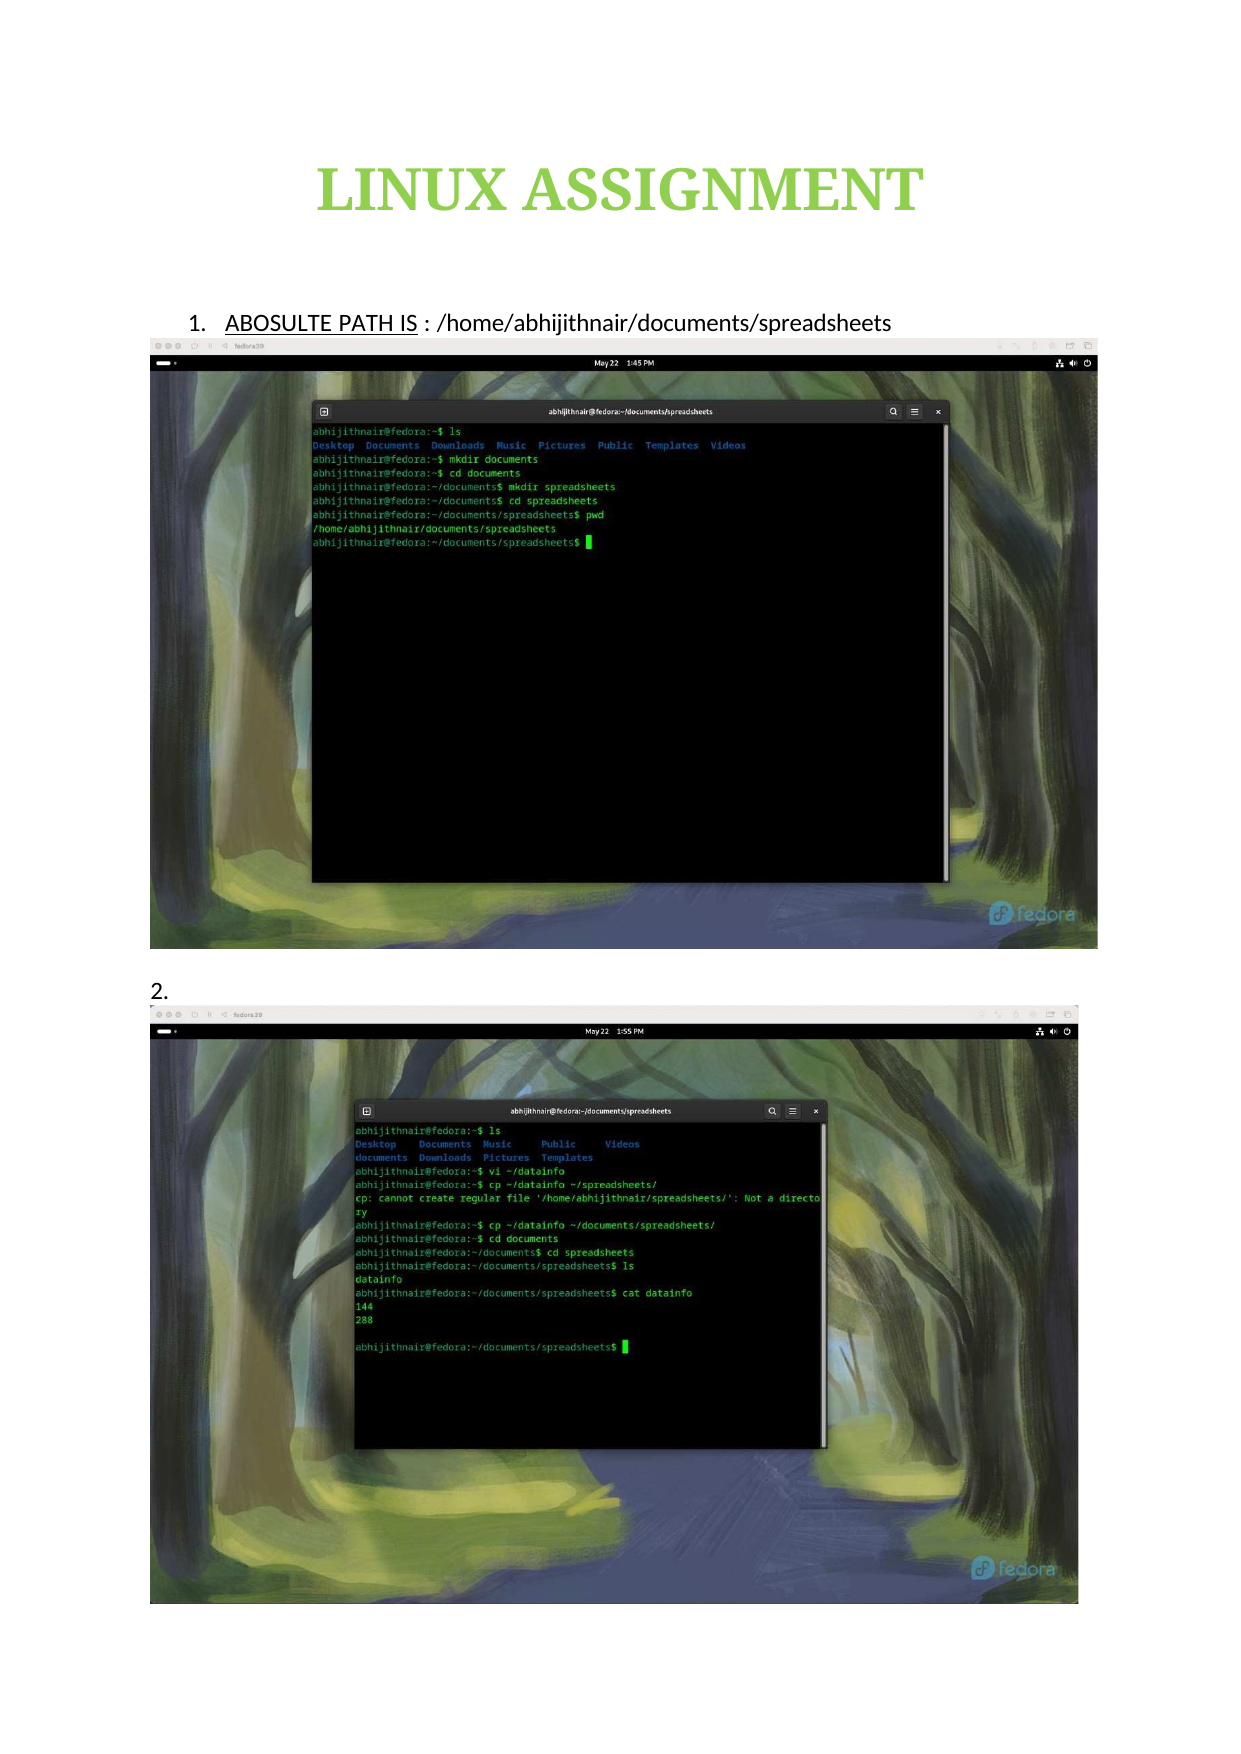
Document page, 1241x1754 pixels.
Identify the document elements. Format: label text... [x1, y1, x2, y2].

title LINUX ASSIGNMENT [139, 148, 1100, 228]
picture [150, 338, 1098, 949]
list ​ [150, 975, 1103, 1005]
picture [150, 1005, 1079, 1604]
list ABOSULTE PATH IS : /home/abhijithnair/documents/spreadsheets [188, 307, 1103, 338]
